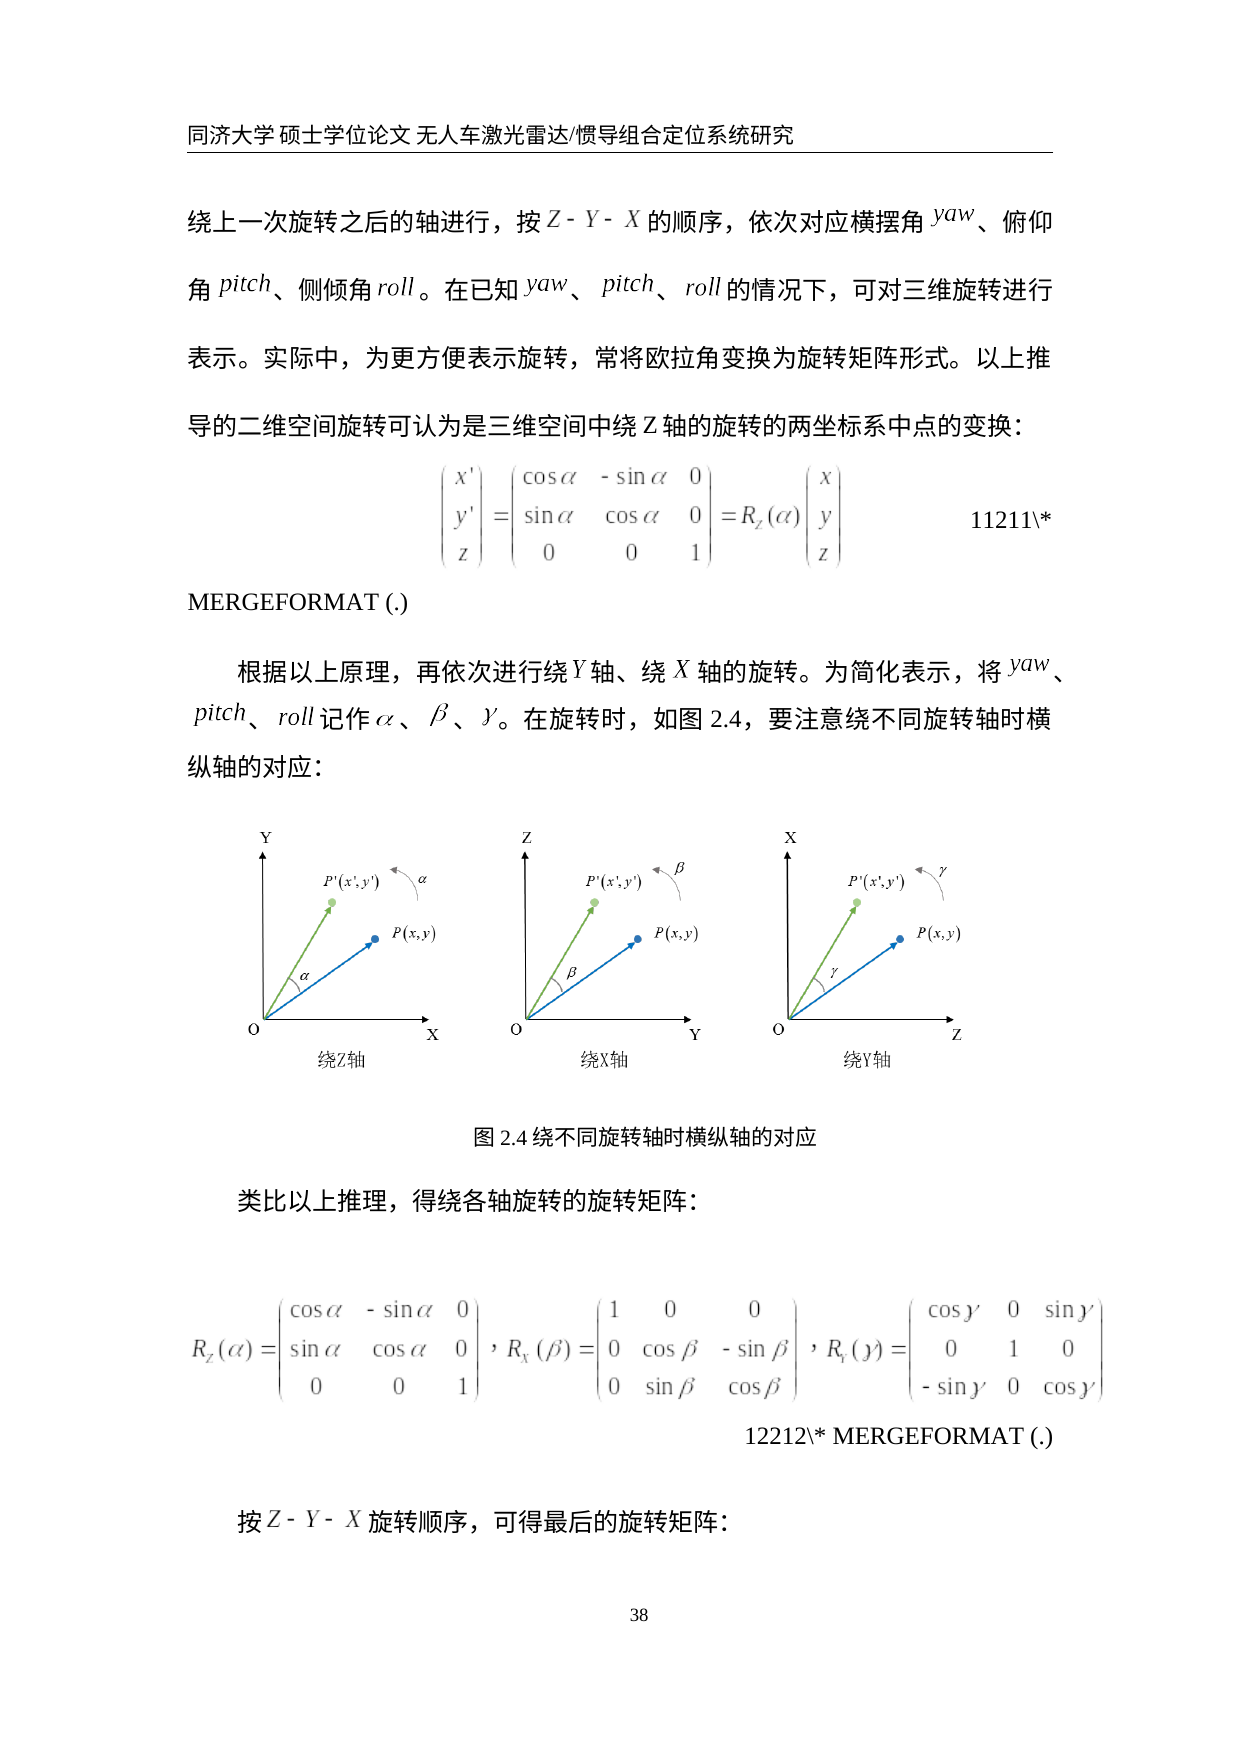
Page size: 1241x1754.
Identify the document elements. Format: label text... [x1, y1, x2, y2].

picture [237, 821, 972, 1082]
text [187, 186, 1053, 458]
text 按旋转顺序，可得最后的旋转矩阵： [187, 1487, 1053, 1554]
text 根据以上原理，再依次进行绕轴、绕轴的旋转。为简化表示，将、、记作、、。在旋转时，如图2.4，要注意绕不同旋转轴时横纵轴的对应： [187, 653, 1053, 784]
text 类比以上推理，得绕各轴旋转的旋转矩阵： [187, 1182, 1053, 1218]
text 图2.4 绕不同旋转轴时横纵轴的对应 [187, 1118, 1053, 1152]
